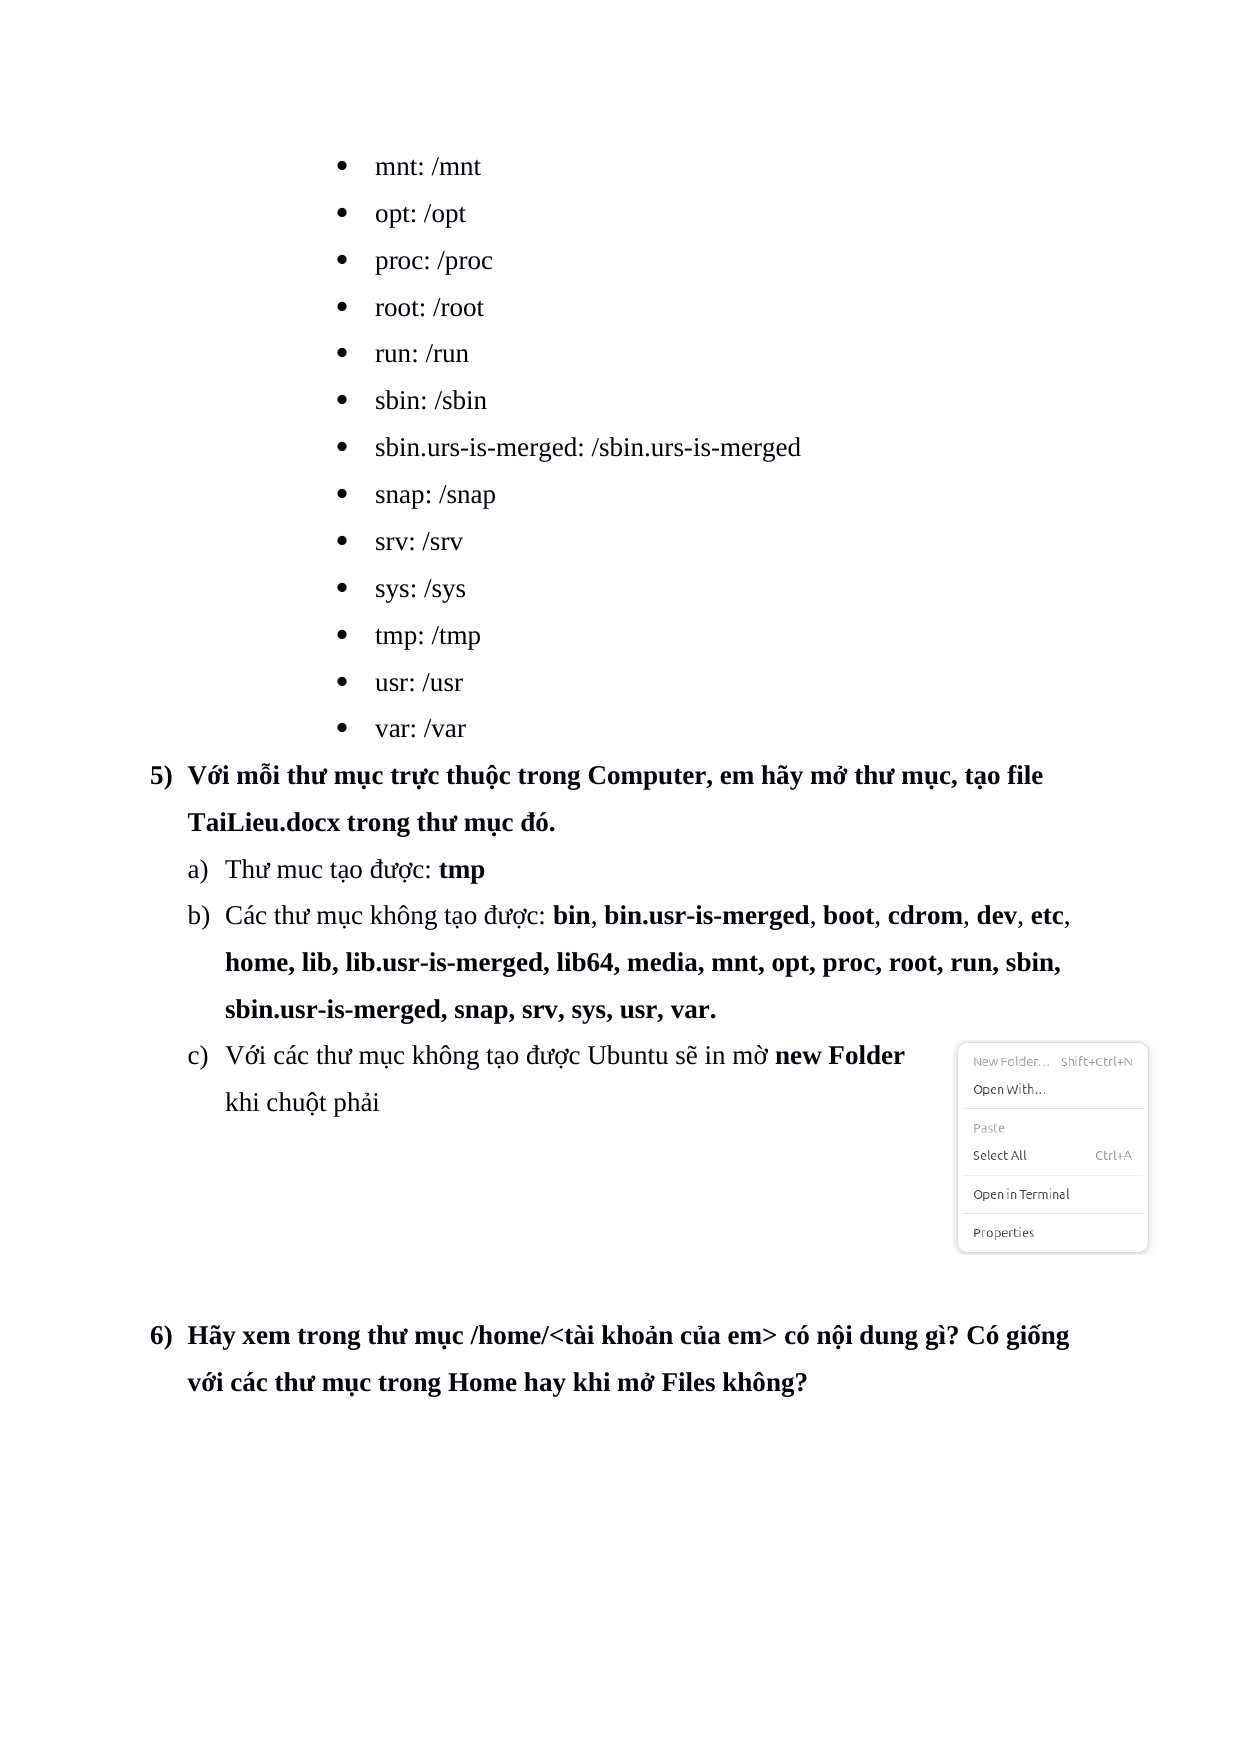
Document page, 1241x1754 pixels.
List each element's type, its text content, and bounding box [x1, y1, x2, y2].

list var: /var [337, 712, 1090, 744]
list root: /root [337, 291, 1090, 322]
list run: /run [337, 337, 1090, 369]
list proc: /proc [337, 244, 1090, 275]
list Hãy xem trong thư mục /home/<tài khoản của em> có nội dung gì? Có giống với các thư mục trong Home hay khi mở Files không? [150, 1319, 1090, 1397]
list sys: /sys [337, 572, 1090, 603]
list Với mỗi thư mục trực thuộc trong Computer, em hãy mở thư mục, tạo file TaiLieu.docx trong thư mục đó. [150, 759, 1090, 837]
picture [952, 1040, 1162, 1255]
list Với các thư mục không tạo được Ubuntu sẽ in mờ new Folder khi chuột phải [187, 1039, 1090, 1117]
list Thư muc tạo được: tmp [187, 853, 1090, 884]
list mnt: /mnt [337, 150, 1090, 181]
list usr: /usr [337, 666, 1090, 697]
list tmp: /tmp [337, 619, 1090, 650]
list sbin: /sbin [337, 384, 1090, 416]
list opt: /opt [337, 197, 1090, 228]
list Các thư mục không tạo được: bin, bin.usr-is-merged, boot, cdrom, dev, etc, home, lib, lib.usr-is-merged, lib64, media, mnt, opt, proc, root, run, sbin, sbin.usr-is-merged, snap, srv, sys, usr, var. [187, 899, 1090, 1024]
list sbin.urs-is-merged: /sbin.urs-is-merged [337, 431, 1090, 462]
list snap: /snap [337, 478, 1090, 509]
list srv: /srv [337, 525, 1090, 556]
